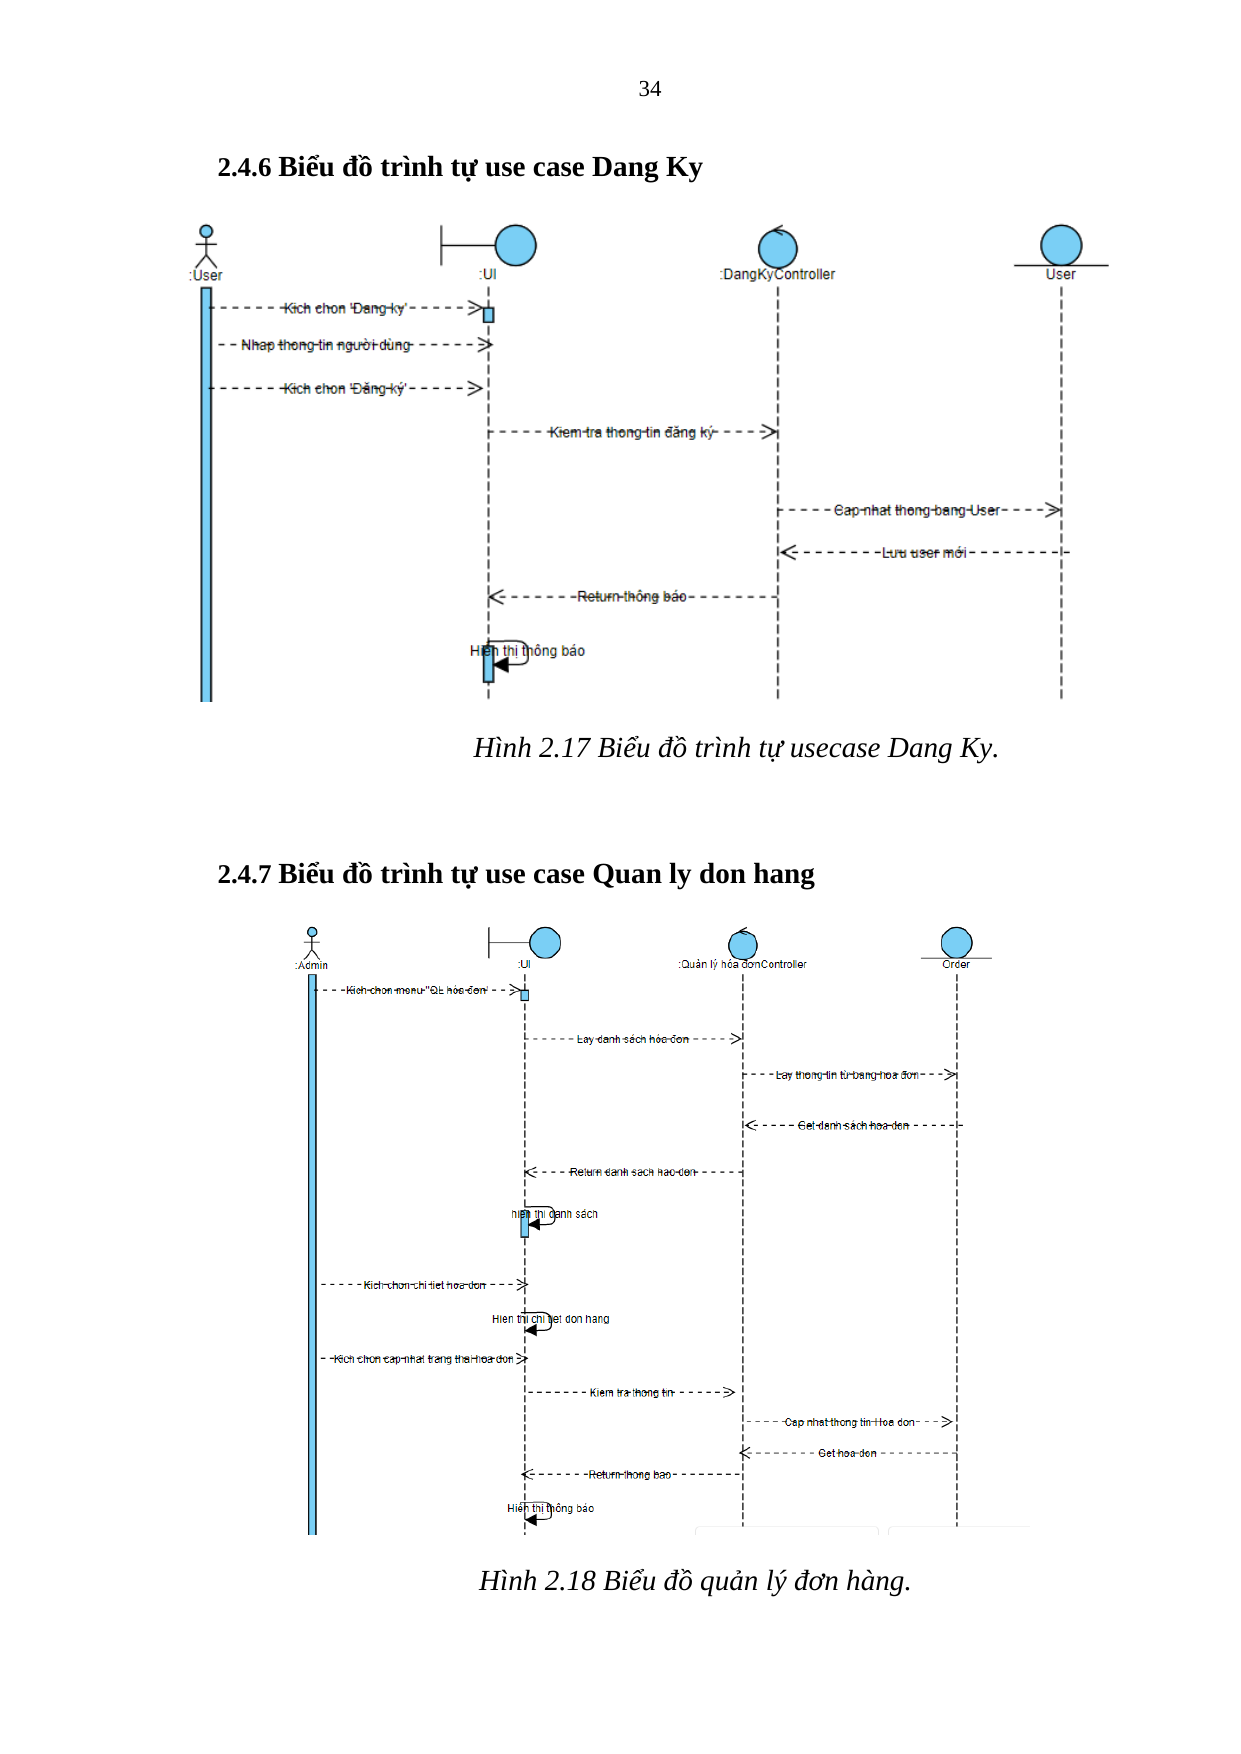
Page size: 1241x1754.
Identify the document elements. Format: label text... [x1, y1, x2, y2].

subtitle Biểu đồ trình tự use case Dang Ky [217, 149, 1122, 183]
picture [269, 918, 1030, 1535]
list Hình 2.18 Biểu đồ quản lý đơn hàng. [268, 1563, 1122, 1596]
text Hình 2.17 Biểu đồ trình tự usecase Dang Ky. [351, 730, 1122, 764]
subtitle Biểu đồ trình tự use case Quan ly don hang [217, 856, 1122, 889]
picture [177, 212, 1123, 702]
